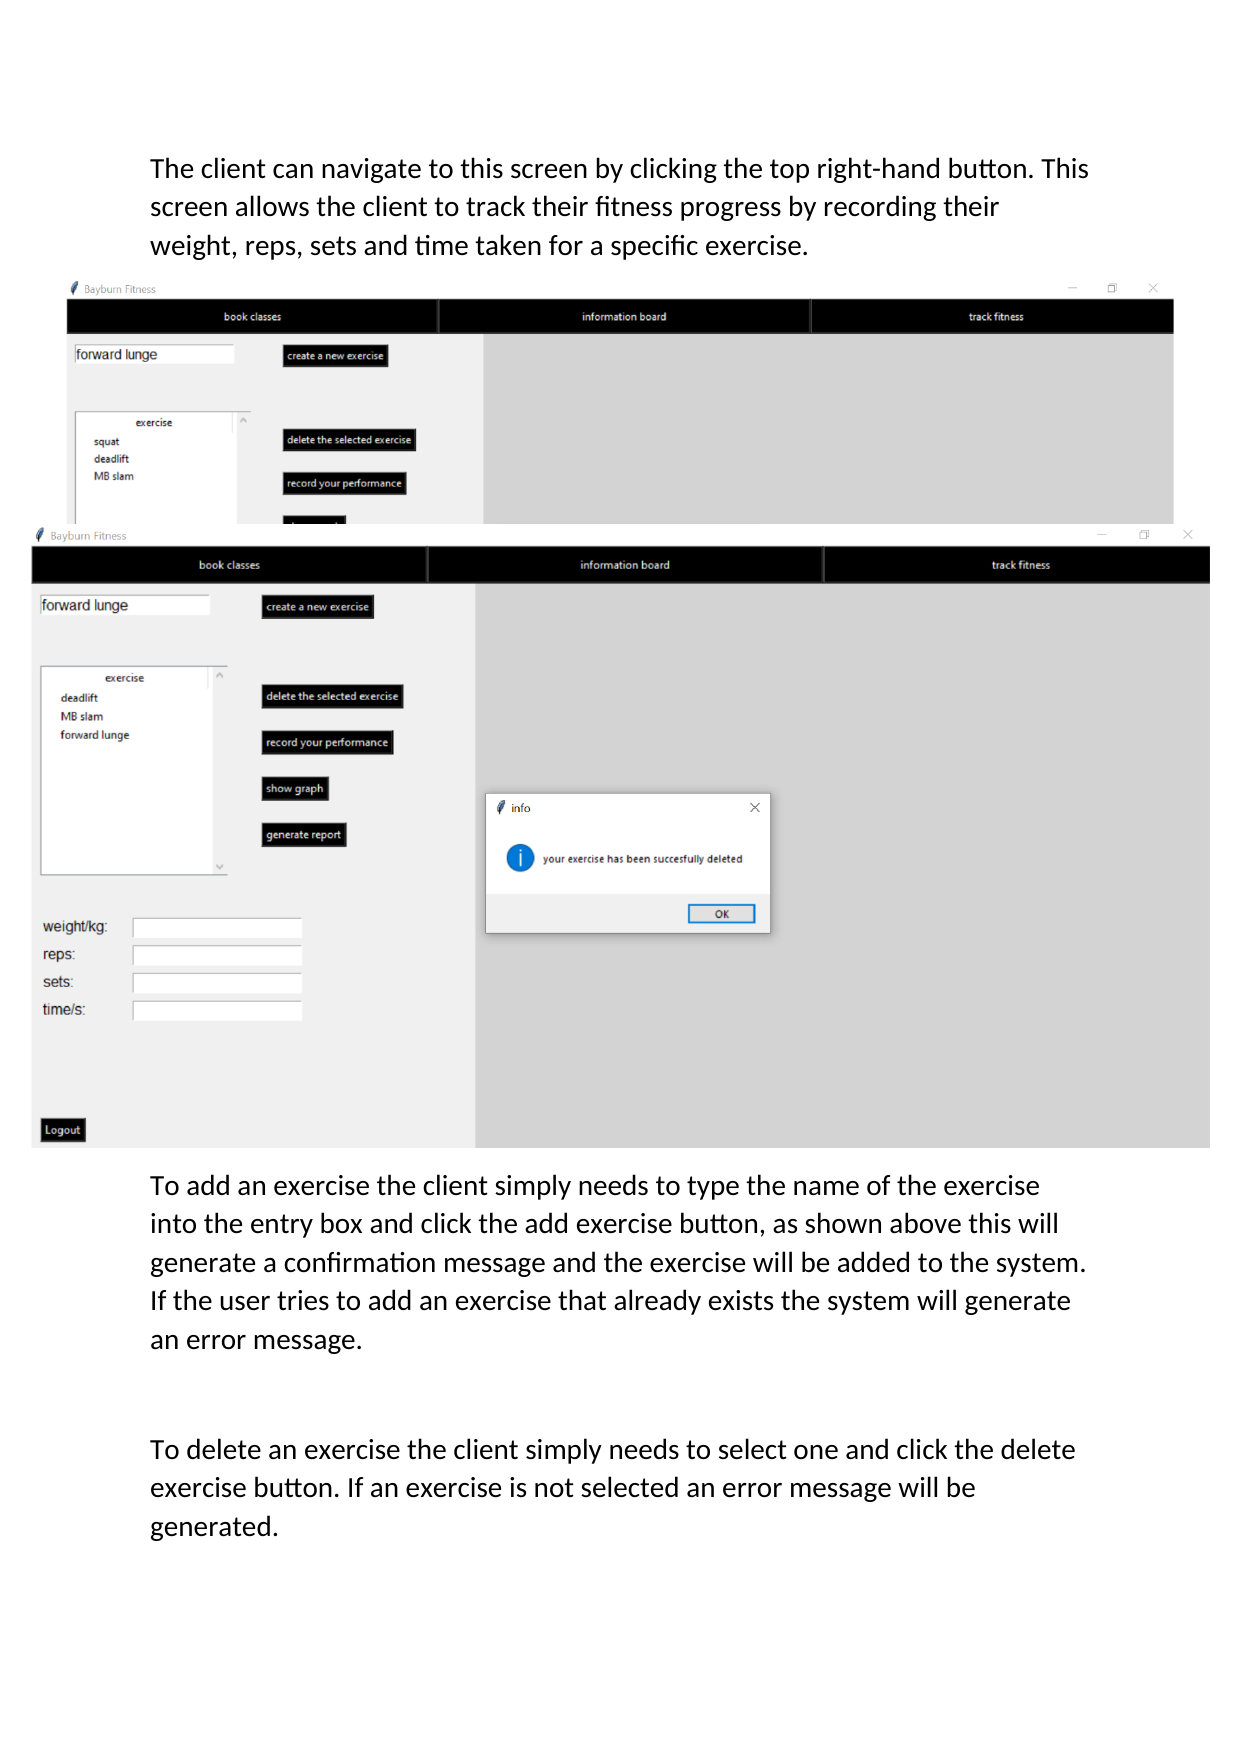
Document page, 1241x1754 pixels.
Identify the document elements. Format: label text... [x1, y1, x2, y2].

text To delete an exercise the client simply needs to select one and click the delete exercise button. If an exercise is not selected an error message will be generated. [150, 1431, 1090, 1543]
picture [31, 278, 1210, 1148]
text To add an exercise the client simply needs to type the name of the exercise into the entry box and click the add exercise button, as shown above this will generate a confirmation message and the exercise will be added to the system. If the user tries to add an exercise that already exists the system will generate an error message. [150, 1148, 1090, 1356]
text The client can navigate to this screen by clicking the top right-hand button. This screen allows the client to track their fitness progress by recording their weight, reps, sets and time taken for a specific exercise. [150, 150, 1090, 262]
